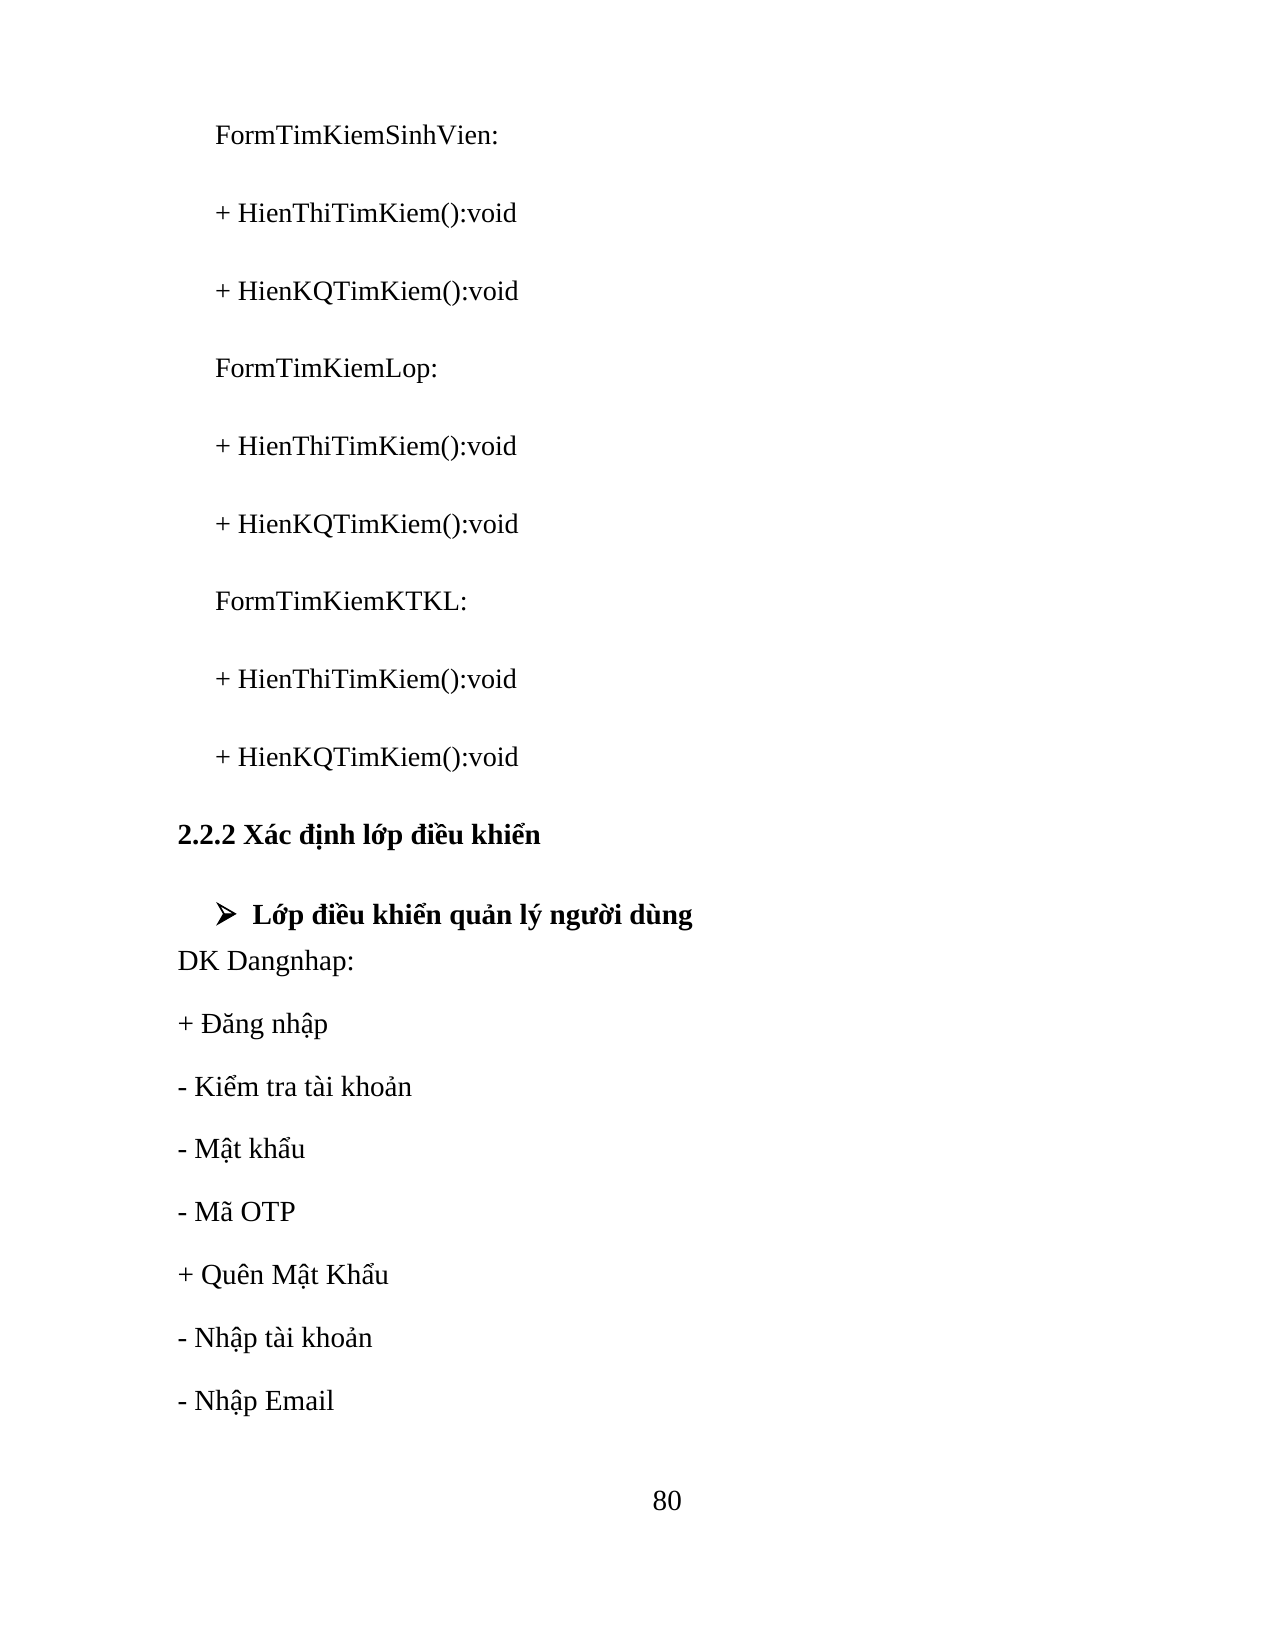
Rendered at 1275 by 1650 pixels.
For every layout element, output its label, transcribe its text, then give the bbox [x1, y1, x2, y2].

text + Đăng nhập [177, 1006, 1157, 1039]
text + HienThiTimKiem():void [215, 662, 1157, 694]
text + Quên Mật Khẩu [177, 1257, 1157, 1291]
text FormTimKiemLop: [215, 351, 1157, 384]
text FormTimKiemSinhVien: [215, 118, 1157, 151]
text DK Dangnhap: [177, 943, 1157, 977]
text - Mã OTP [177, 1194, 1157, 1228]
text - Nhập tài khoản [177, 1320, 1157, 1353]
text - Kiểm tra tài khoản [177, 1069, 1157, 1102]
subtitle 2.2.2 Xác định lớp điều khiển [177, 817, 1157, 851]
text + HienKQTimKiem():void [215, 740, 1157, 772]
text + HienThiTimKiem():void [215, 429, 1157, 461]
text + HienThiTimKiem():void [215, 196, 1157, 228]
text - Nhập Email [177, 1383, 1157, 1416]
text + HienKQTimKiem():void [215, 273, 1157, 306]
text FormTimKiemKTKL: [215, 584, 1157, 617]
list Lớp điều khiển quản lý người dùng [215, 897, 1157, 931]
text - Mật khẩu [177, 1132, 1157, 1165]
text + HienKQTimKiem():void [215, 507, 1157, 539]
